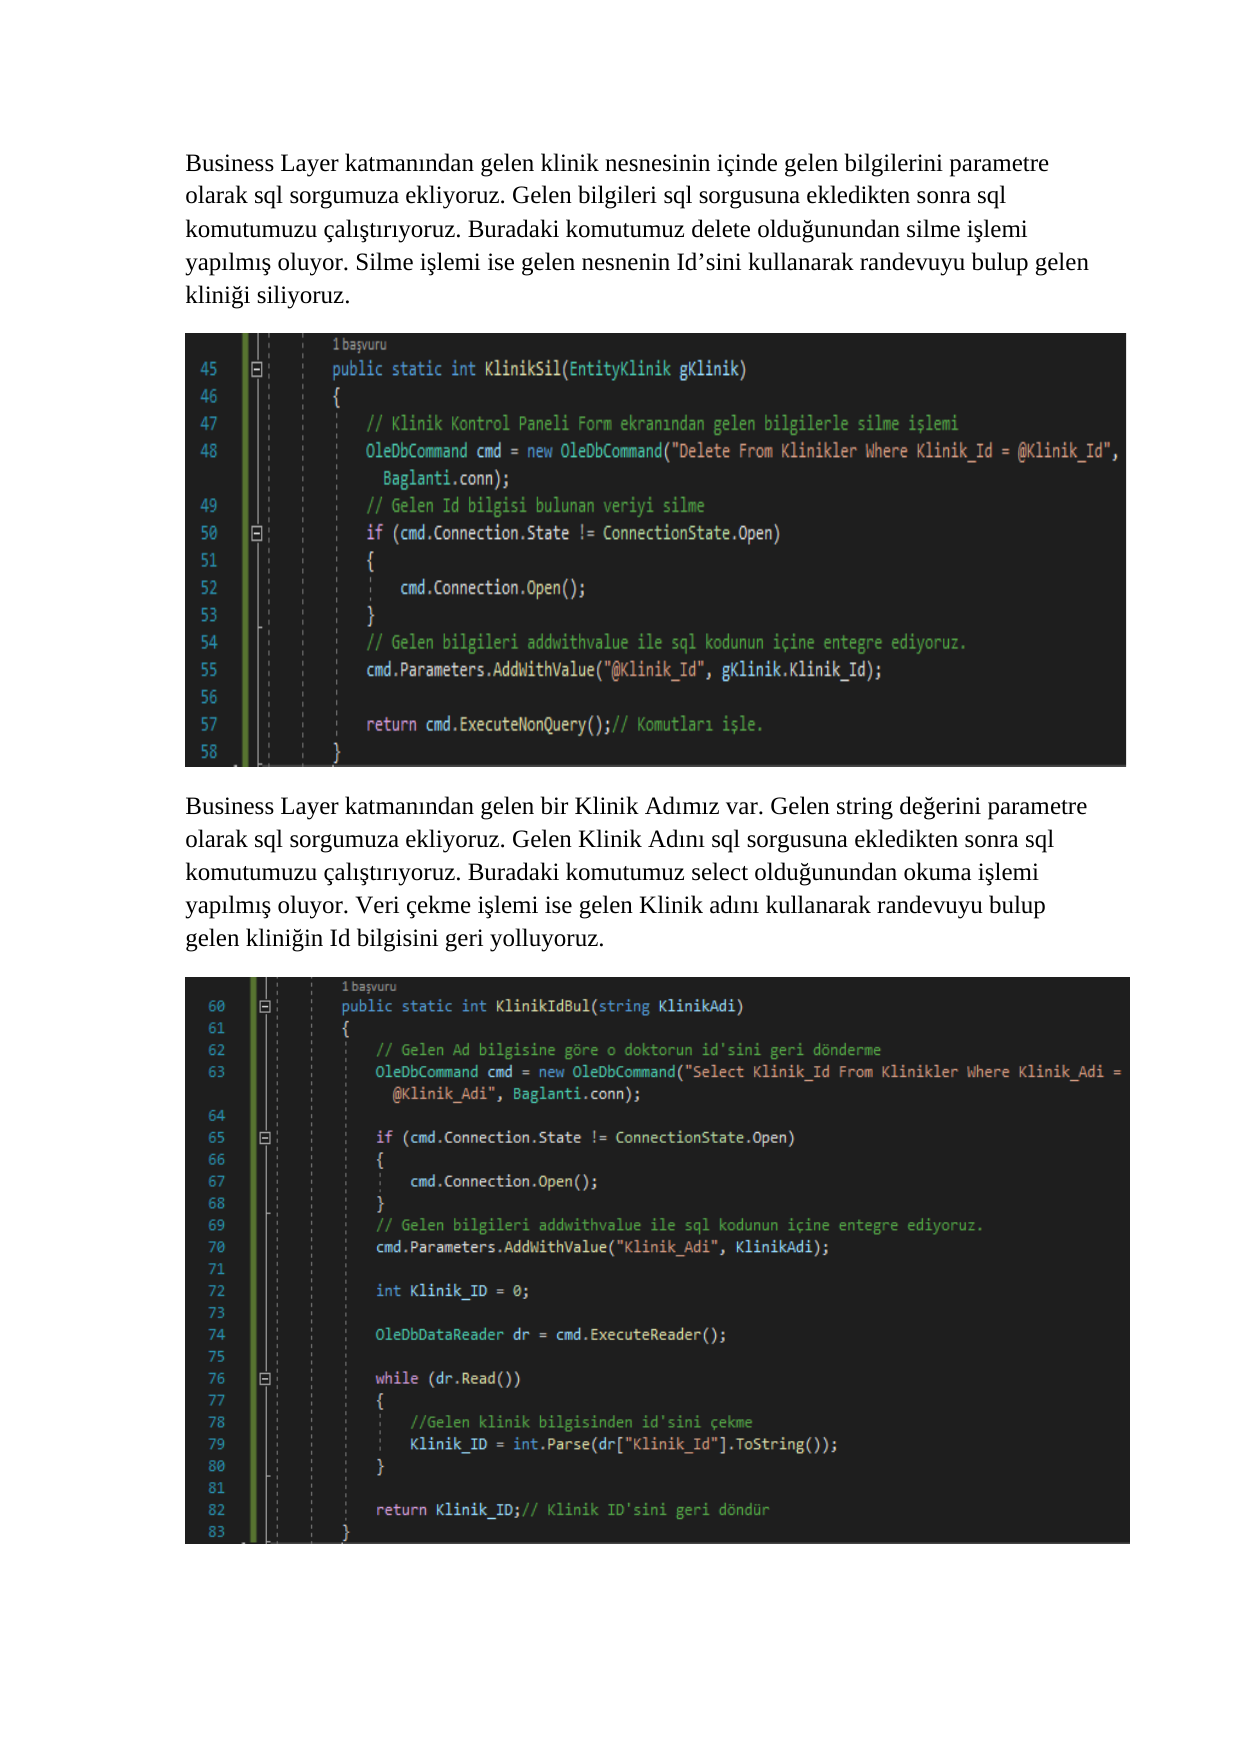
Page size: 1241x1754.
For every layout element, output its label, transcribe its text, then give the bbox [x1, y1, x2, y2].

picture [185, 333, 1127, 767]
picture [185, 977, 1130, 1544]
text Business Layer katmanından gelen klinik nesnesinin içinde gelen bilgilerini parametre olarak sql sorgumuza ekliyoruz. Gelen bilgileri sql sorgusuna ekledikten sonra sql komutumuzu çalıştırıyoruz. Buradaki komutumuz delete olduğunundan silme işlemi yapılmış oluyor. Silme işlemi ise gelen nesnenin Id’sini kullanarak randevuyu bulup gelen kliniği siliyoruz. [185, 148, 1093, 308]
text Business Layer katmanından gelen bir Klinik Adımız var. Gelen string değerini parametre olarak sql sorgumuza ekliyoruz. Gelen Klinik Adını sql sorgusuna ekledikten sonra sql komutumuzu çalıştırıyoruz. Buradaki komutumuz select olduğunundan okuma işlemi yapılmış oluyor. Veri çekme işlemi ise gelen Klinik adını kullanarak randevuyu bulup gelen kliniğin Id bilgisini geri yolluyoruz. [185, 791, 1093, 952]
